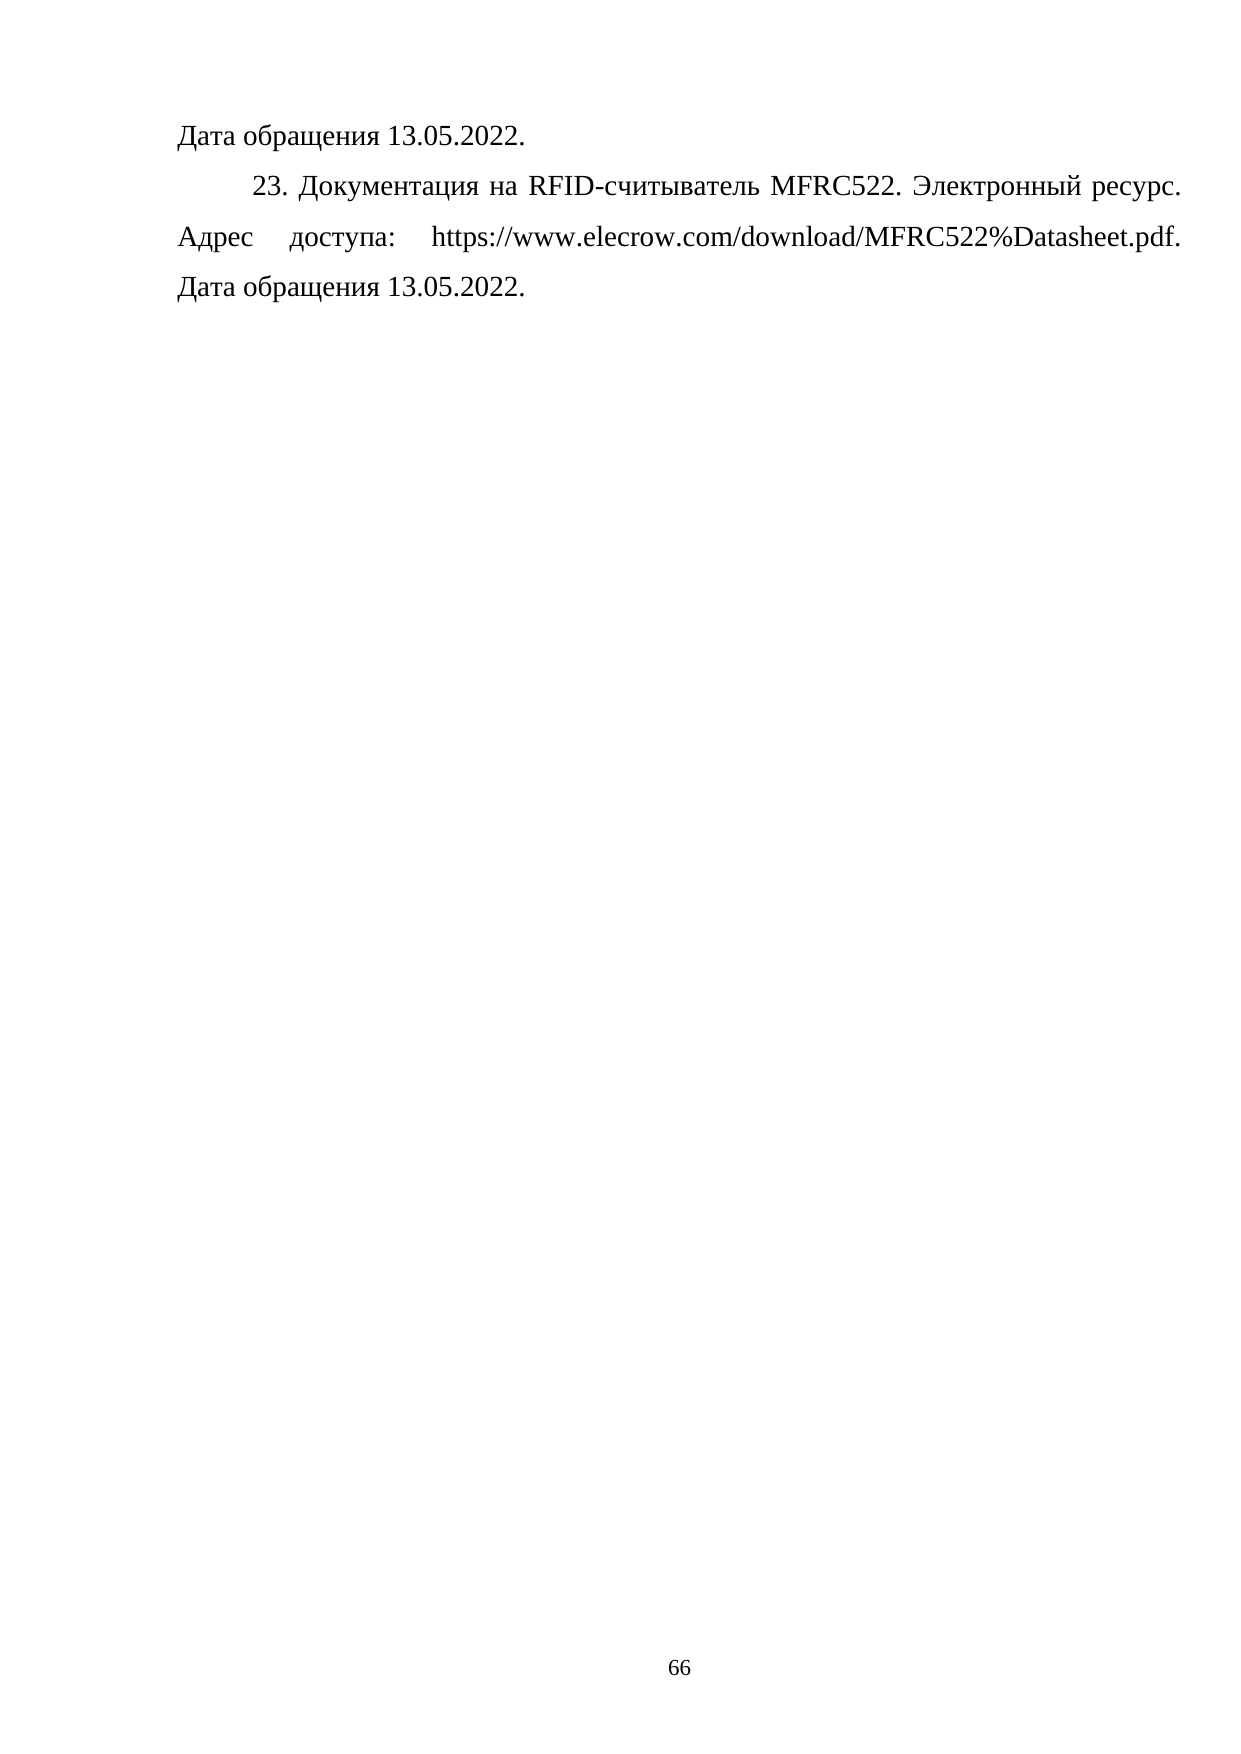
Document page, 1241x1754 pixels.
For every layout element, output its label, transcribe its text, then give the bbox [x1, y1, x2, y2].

text 23. Документация на RFID-считыватель MFRC522. Электронный ресурс. Адрес доступа: https://www.elecrow.com/download/MFRC522%Datasheet.pdf. Дата обращения 13.05.2022. [177, 168, 1182, 302]
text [177, 118, 1182, 152]
